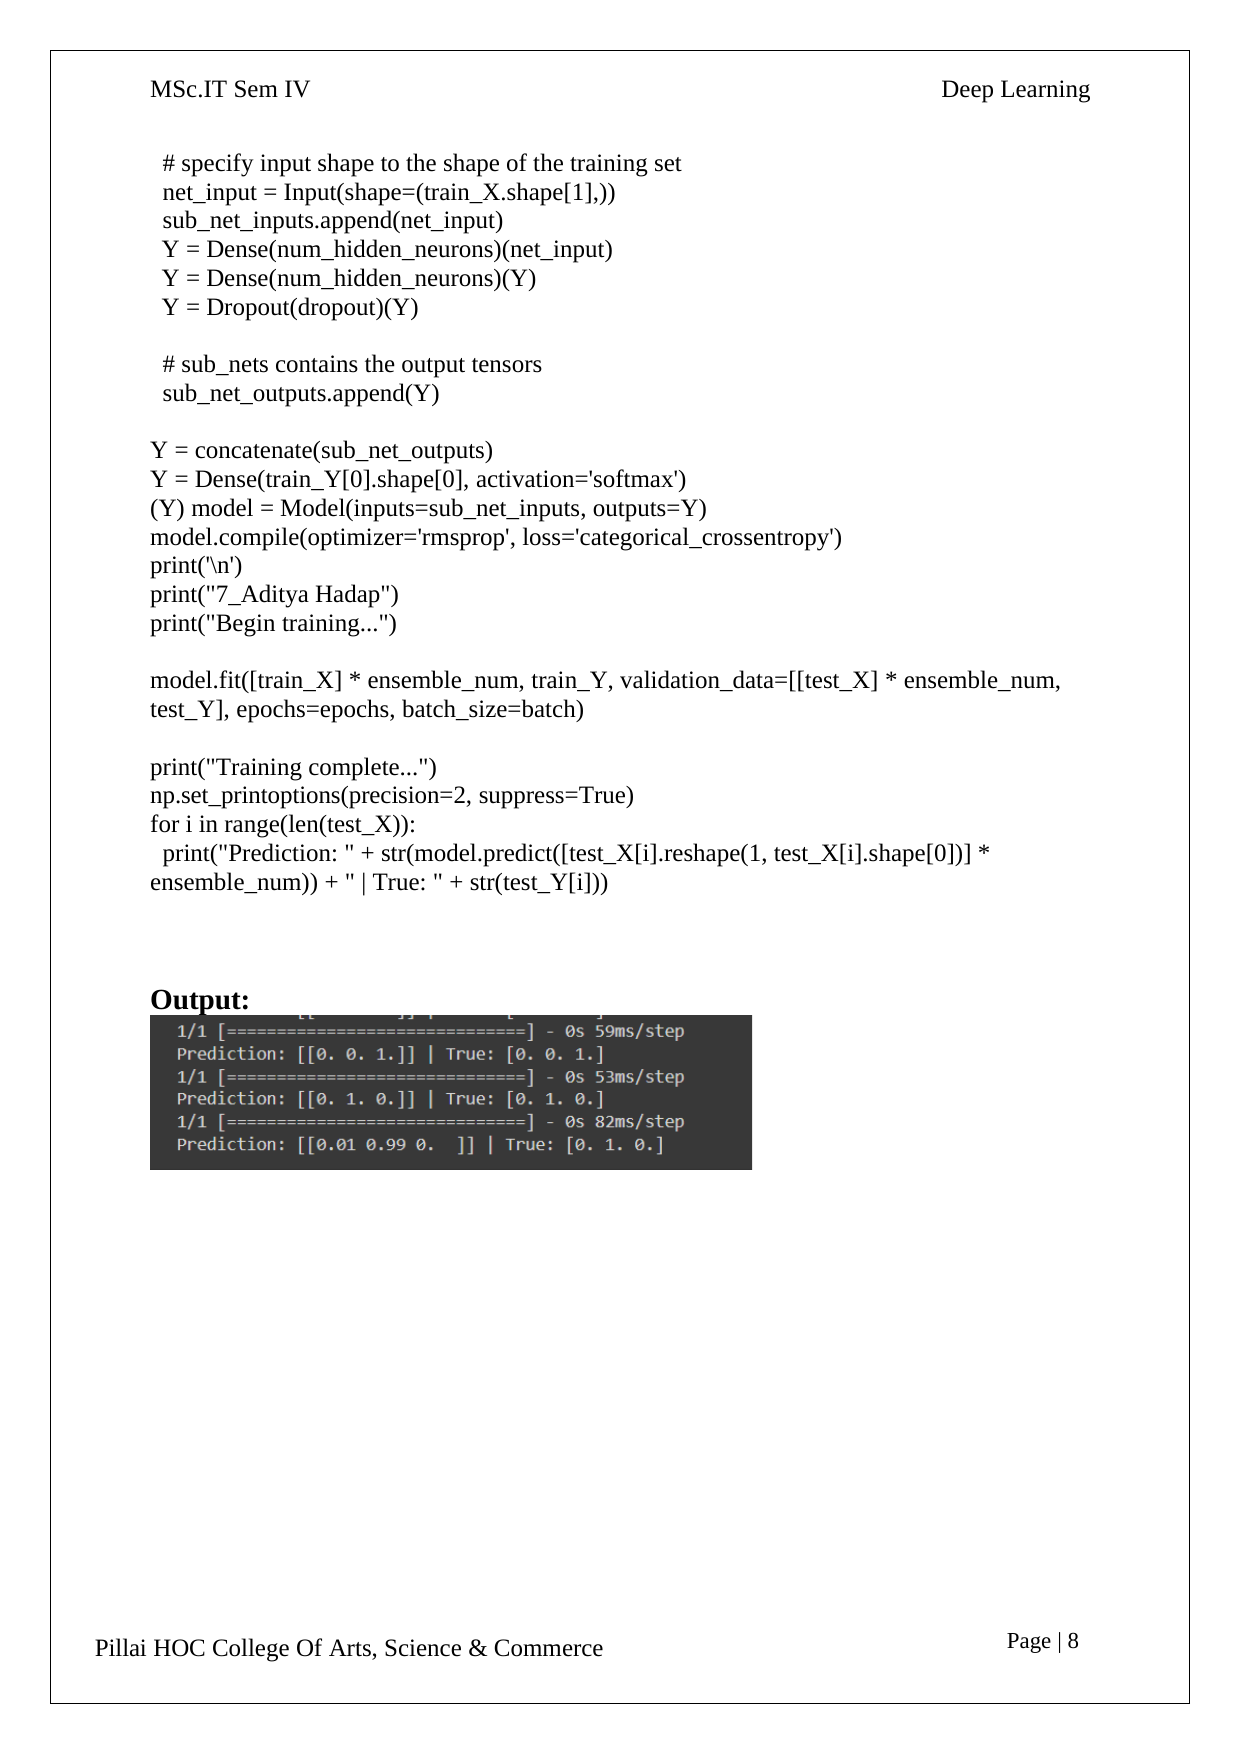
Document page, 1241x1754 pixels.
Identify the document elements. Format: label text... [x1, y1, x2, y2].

text # sub_nets contains the output tensors sub_net_outputs.append(Y) [162, 349, 544, 407]
text model.compile(optimizer='rmsprop', loss='categorical_crossentropy') print('\n') [150, 522, 844, 579]
text Y = concatenate(sub_net_outputs) [150, 435, 1103, 464]
picture [150, 1015, 753, 1170]
text Y = Dropout(dropout)(Y) [161, 292, 1103, 320]
text # specify input shape to the shape of the training set net_input = Input(shape=(train_X.shape[1],)) sub_net_inputs.append(net_input) [162, 148, 684, 234]
text Y = Dense(train_Y[0].shape[0], activation='softmax')(Y) model = Model(inputs=sub_net_inputs, outputs=Y) [150, 464, 721, 522]
text print("Training complete...") np.set_printoptions(precision=2, suppress=True) for i in range(len(test_X)): [150, 752, 640, 838]
text Y = Dense(num_hidden_neurons)(net_input) Y = Dense(num_hidden_neurons)(Y) [161, 234, 626, 292]
text print("7_Aditya Hadap") print("Begin training...") [150, 579, 401, 637]
text print("Prediction: " + str(model.predict([test_X[i].reshape(1, test_X[i].shape[0])] * ensemble_num)) + " | True: " + str(test_Y[i])) [150, 838, 992, 896]
subtitle Output: [150, 982, 1103, 1016]
text model.fit([train_X] * ensemble_num, train_Y, validation_data=[[test_X] * ensemble_num, test_Y], epochs=epochs, batch_size=batch) [150, 666, 1103, 723]
